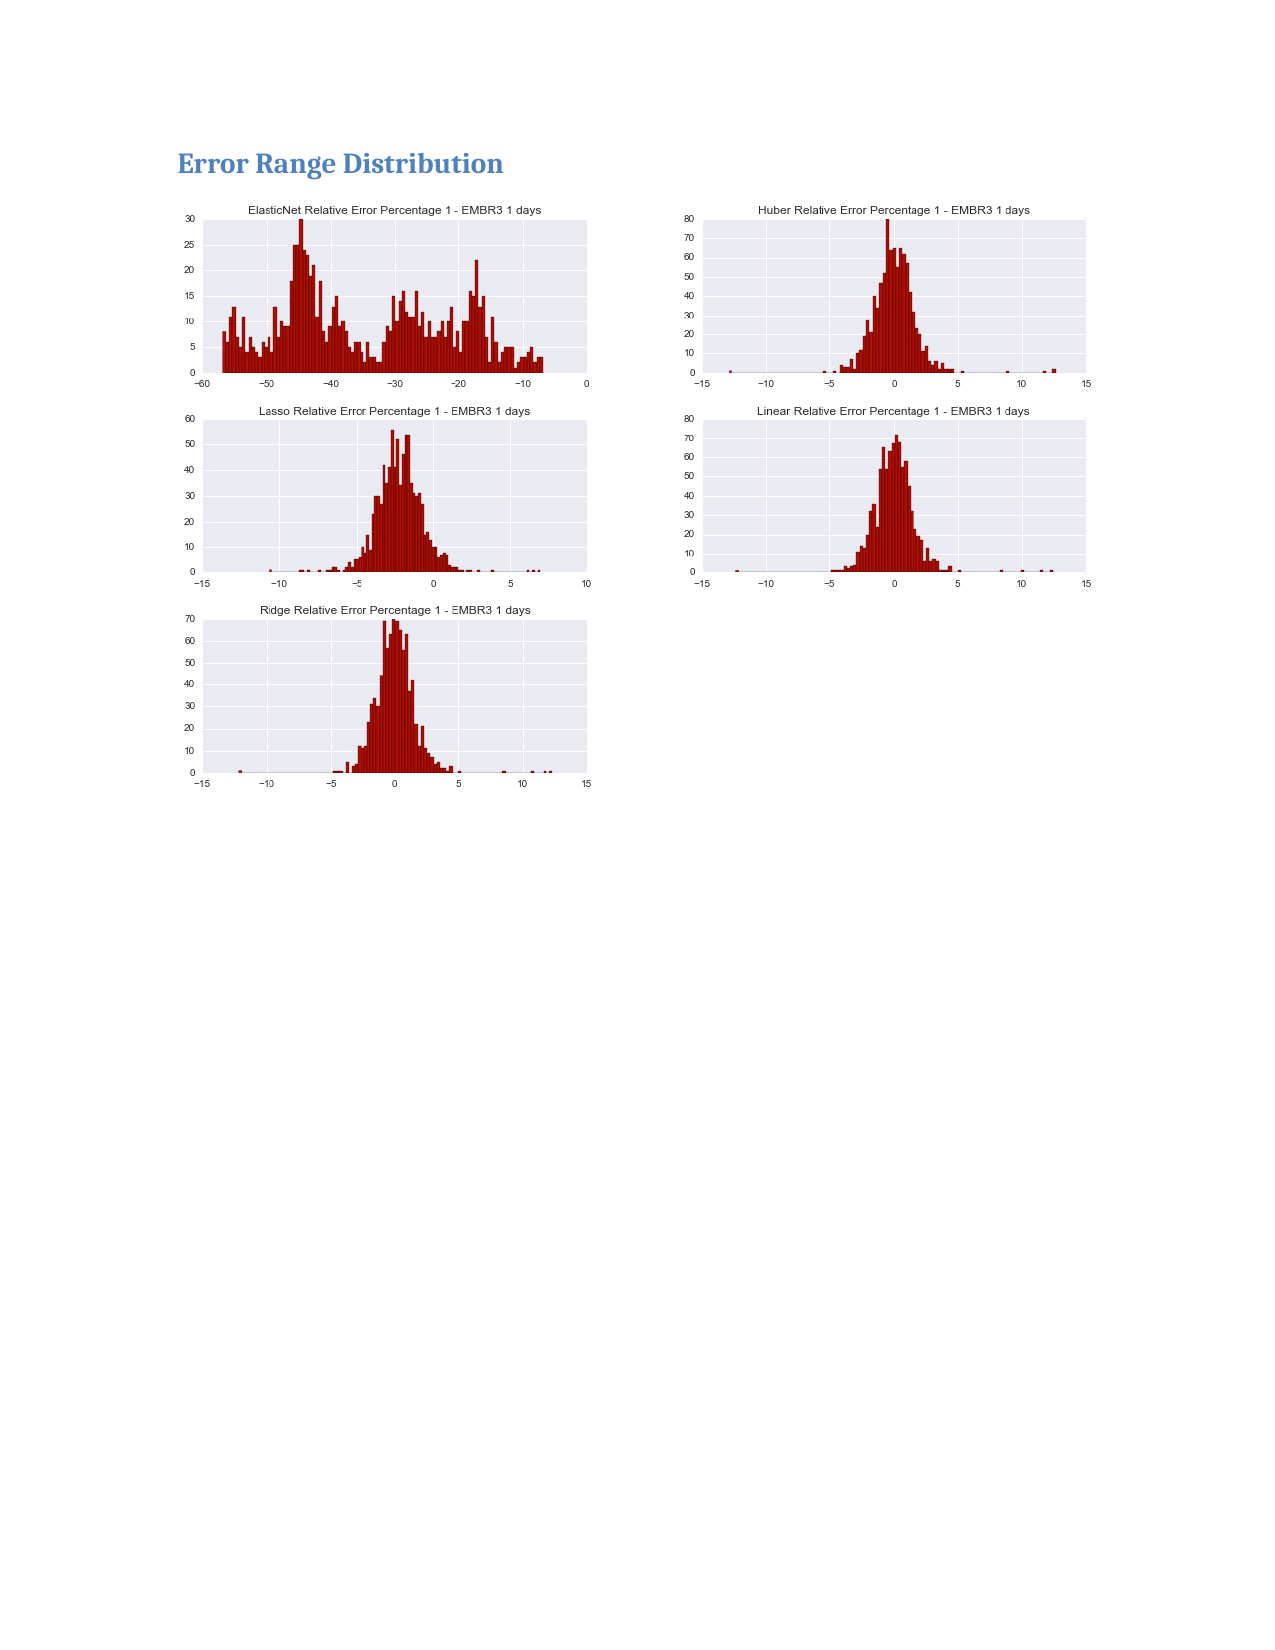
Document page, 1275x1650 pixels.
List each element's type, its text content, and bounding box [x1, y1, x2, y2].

subtitle Error Range Distribution [177, 148, 1098, 181]
picture [177, 200, 1098, 795]
